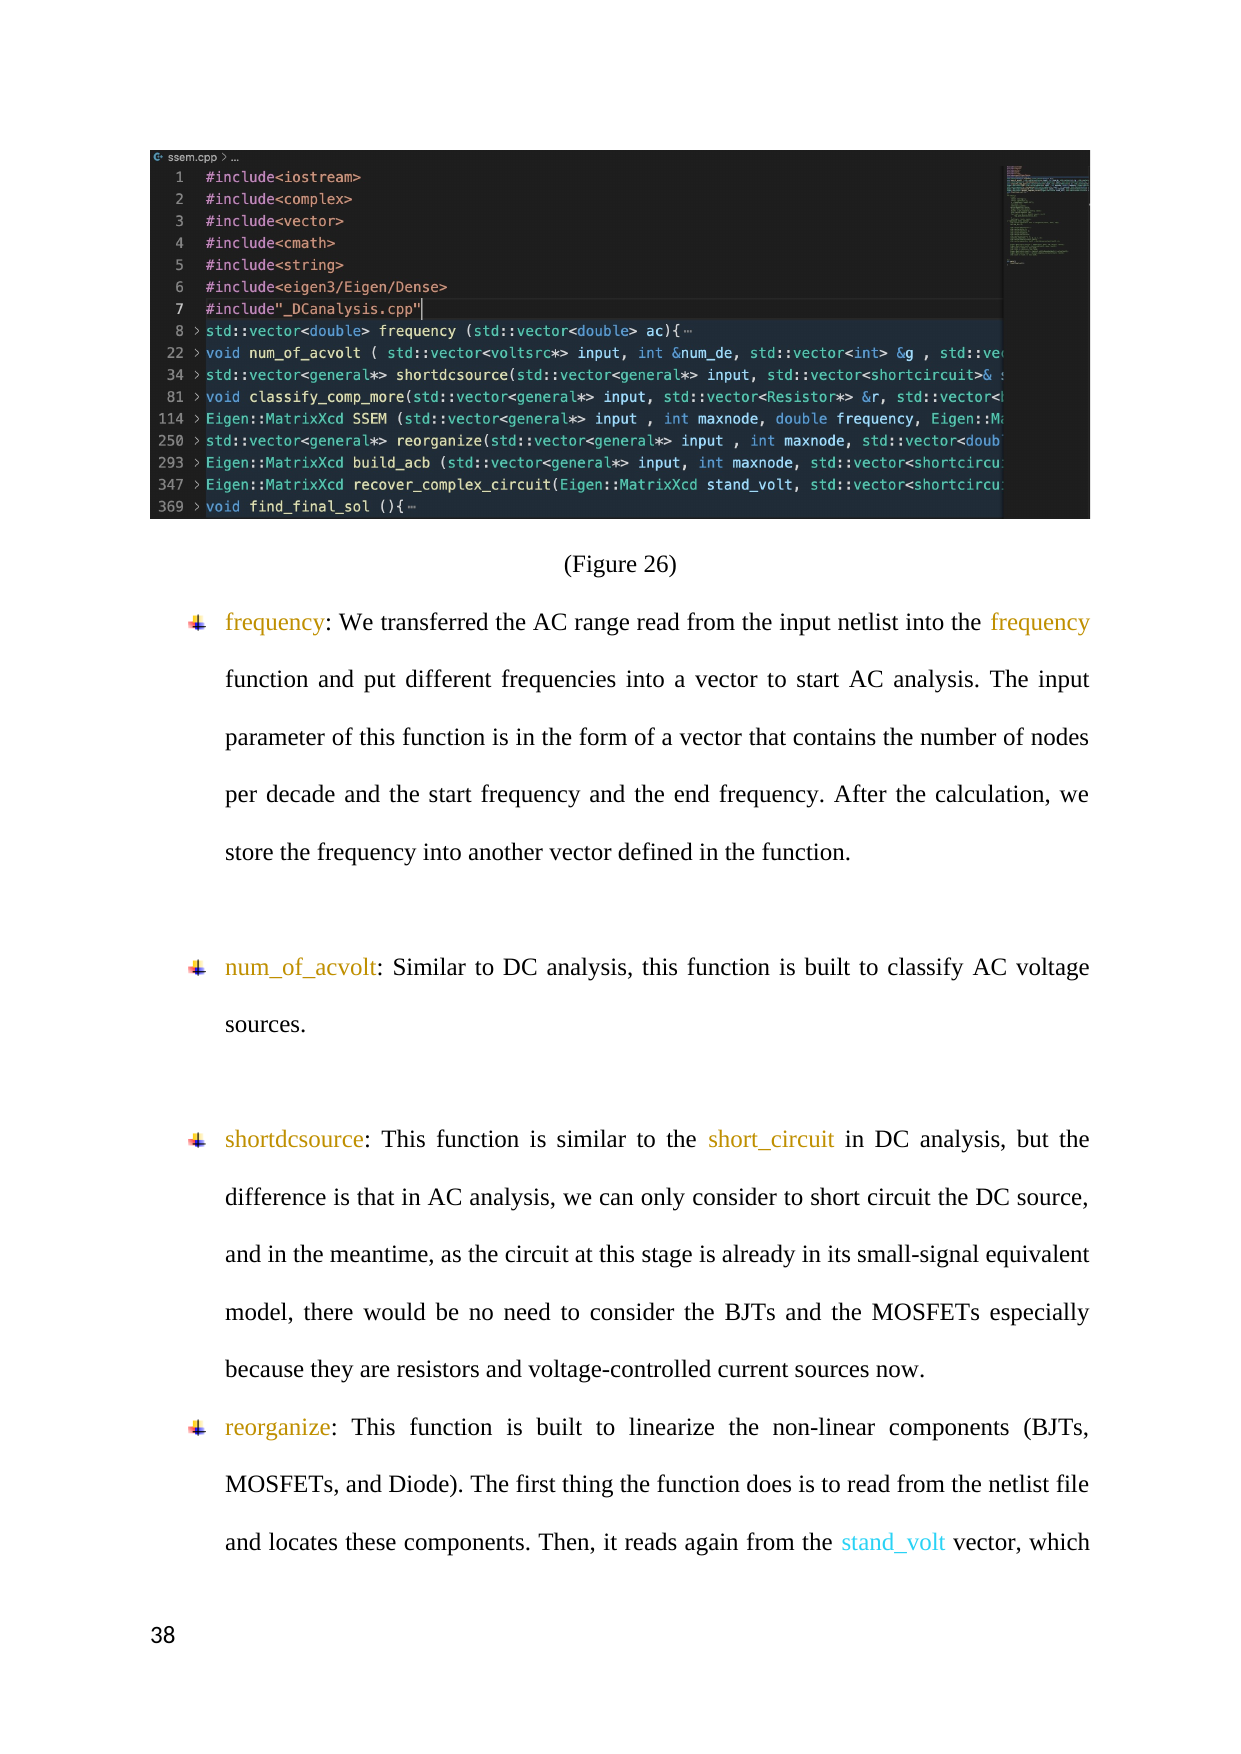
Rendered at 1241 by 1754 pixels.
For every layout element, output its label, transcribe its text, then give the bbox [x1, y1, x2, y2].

picture [188, 1131, 206, 1148]
picture [188, 958, 206, 976]
text (Figure 26) [150, 549, 1090, 578]
picture [150, 150, 1091, 519]
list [187, 1412, 1090, 1556]
picture [188, 613, 206, 631]
list shortdcsource: This function is similar to the short_circuit in DC analysis, but the difference is that in AC analysis, we can only consider to short circuit the DC source, and in the meantime, as the circuit at this stage is already in its small-signal equivalent model, there would be no need to consider the BJTs and the MOSFETs especially because they are resistors and voltage-controlled current sources now. [187, 1124, 1090, 1383]
list num_of_acvolt: Similar to DC analysis, this function is built to classify AC voltage sources. [187, 952, 1090, 1038]
list frequency: We transferred the AC range read from the input netlist into the frequency function and put different frequencies into a vector to start AC analysis. The input parameter of this function is in the form of a vector that contains the number of nodes per decade and the start frequency and the end frequency. After the calculation, we store the frequency into another vector defined in the function. [187, 607, 1090, 866]
picture [188, 1418, 206, 1436]
